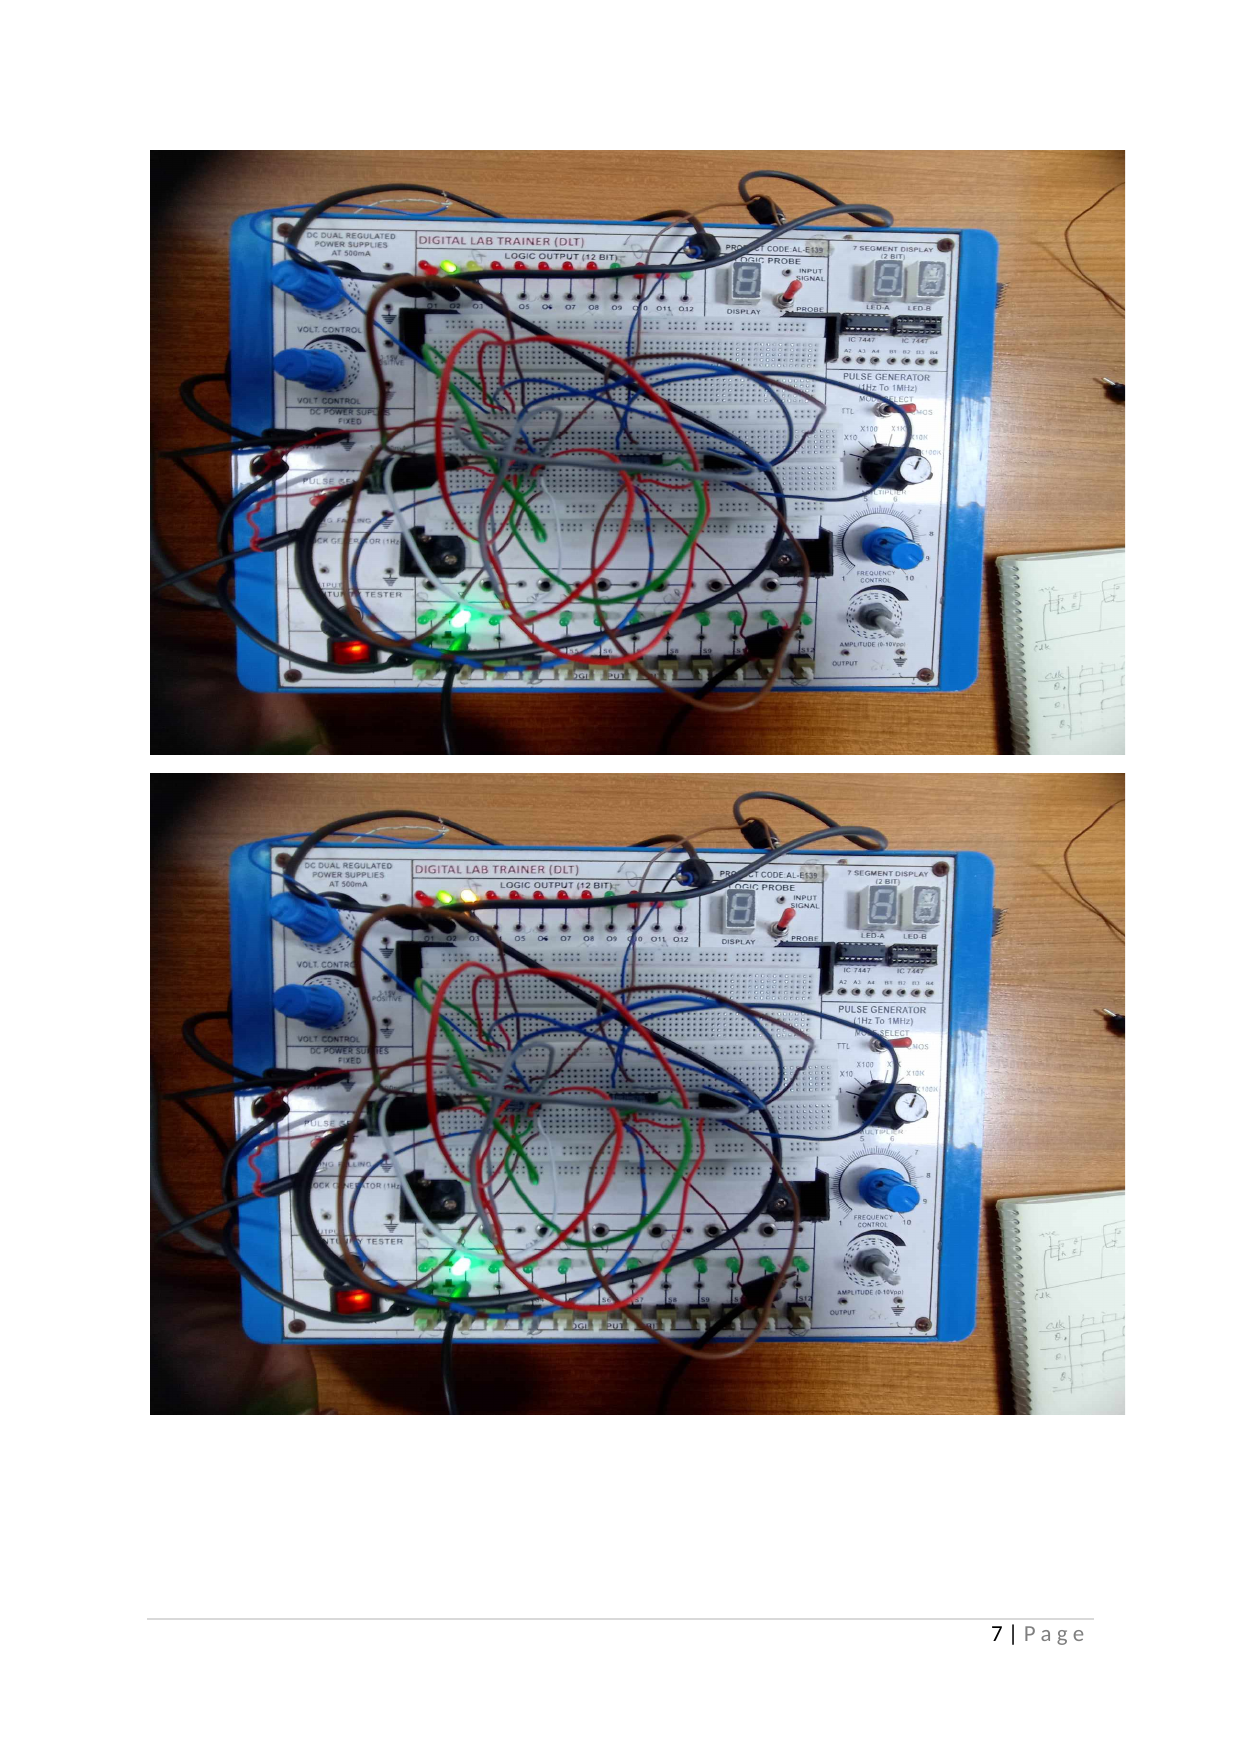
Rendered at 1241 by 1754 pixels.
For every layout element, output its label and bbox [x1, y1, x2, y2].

picture [150, 150, 1125, 755]
picture [150, 773, 1125, 1415]
